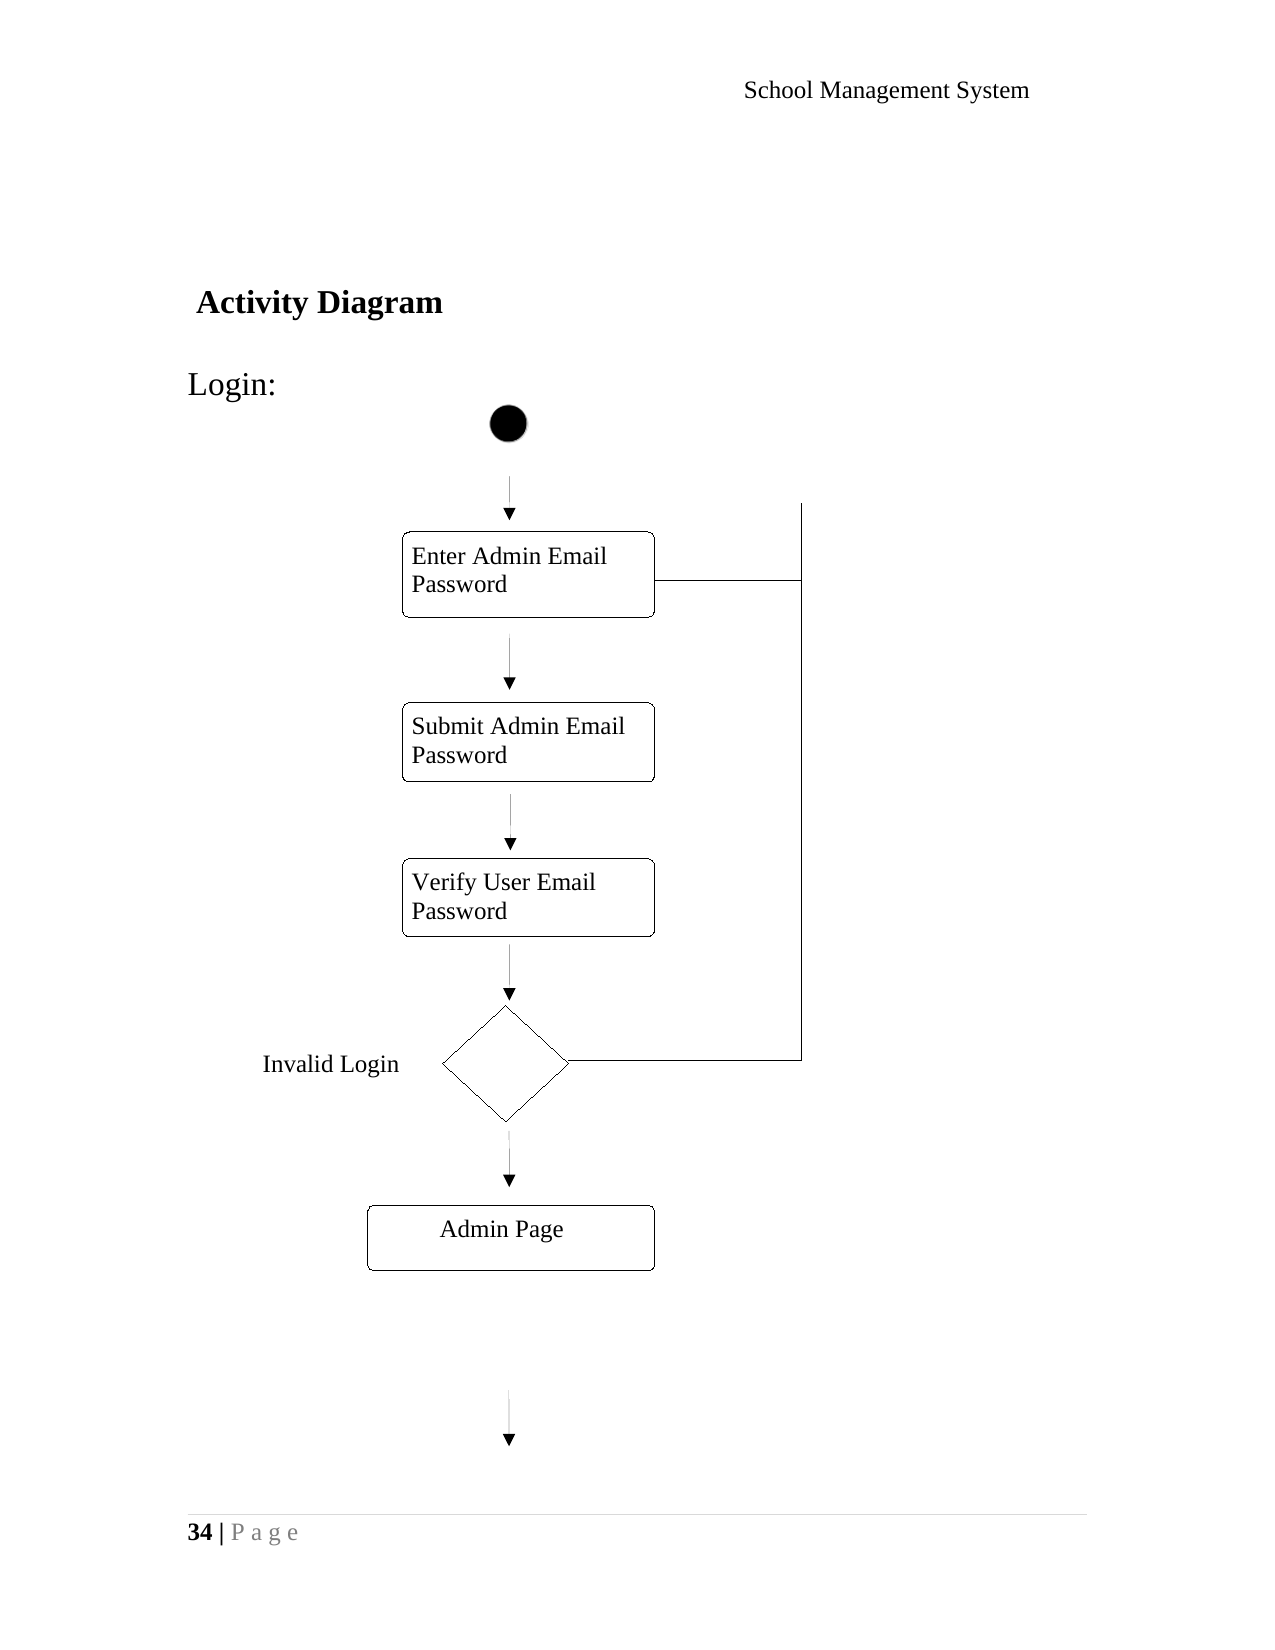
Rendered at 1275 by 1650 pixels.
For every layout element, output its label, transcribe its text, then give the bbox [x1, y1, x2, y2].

text Login: [187, 364, 1087, 403]
text Invalid Login [216, 502, 1087, 1365]
text Activity Diagram [187, 282, 1087, 320]
